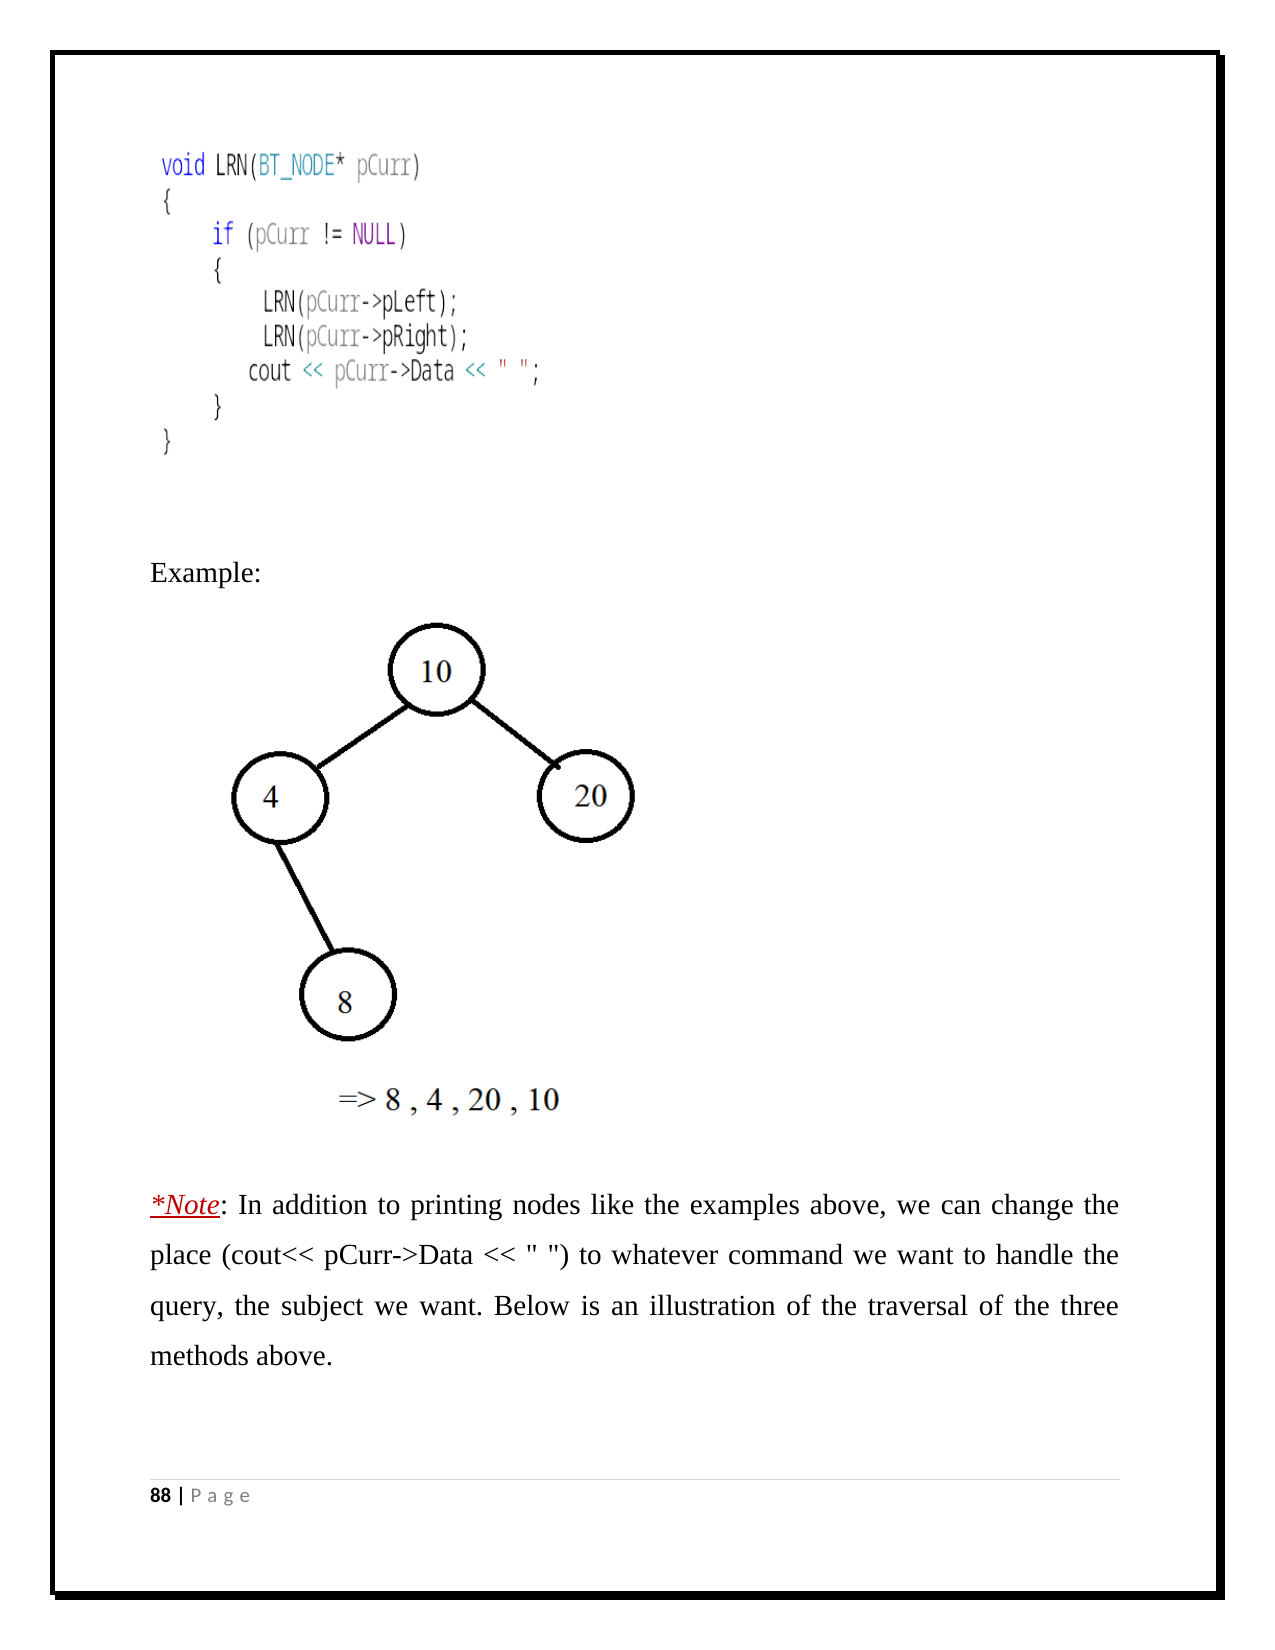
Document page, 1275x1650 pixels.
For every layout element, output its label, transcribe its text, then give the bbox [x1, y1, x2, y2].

picture [150, 605, 932, 1175]
table_header [150, 150, 831, 505]
text *Note: In addition to printing nodes like the examples above, we can change the place (cout<< pCurr->Data << " ") to whatever command we want to handle the query, the subject we want. Below is an illustration of the traversal of the three methods above. [150, 1187, 1120, 1372]
text Example: [150, 555, 1120, 589]
